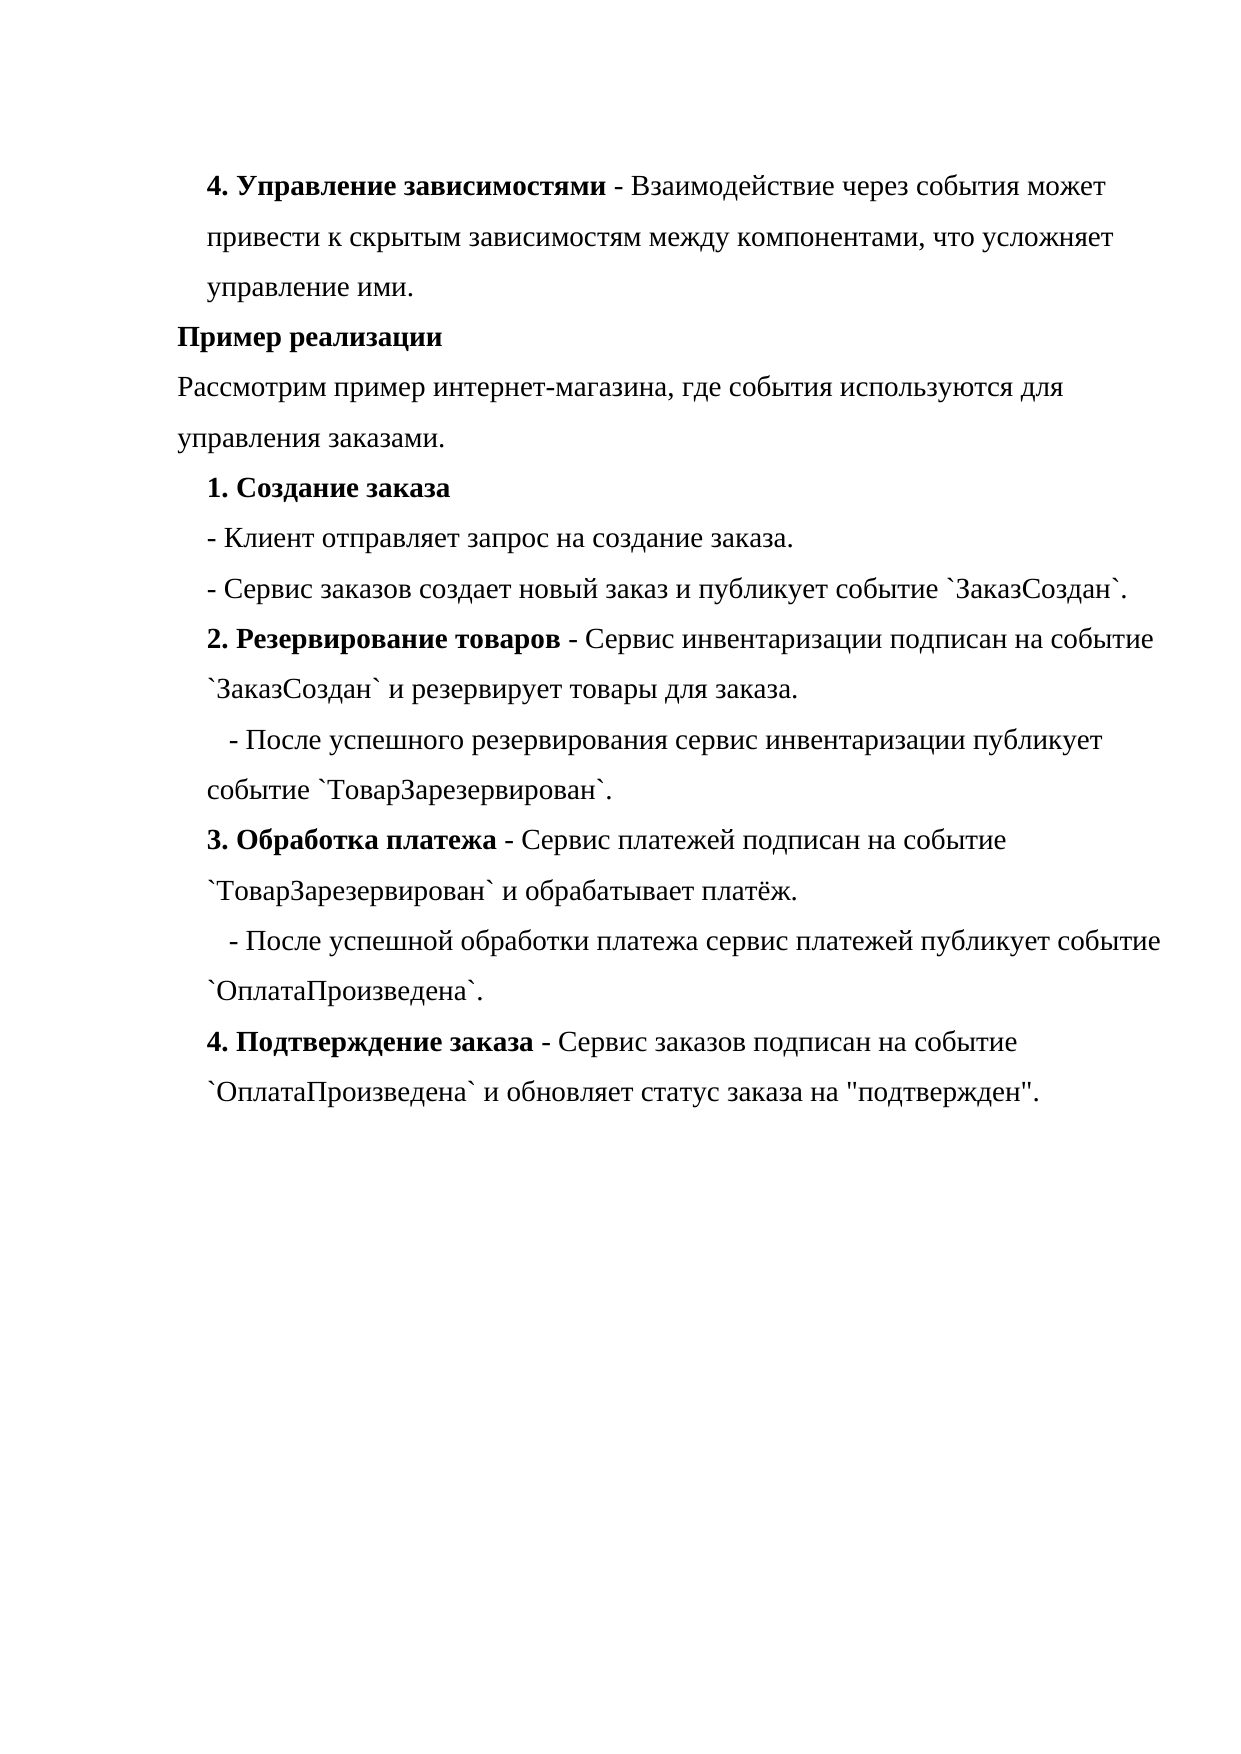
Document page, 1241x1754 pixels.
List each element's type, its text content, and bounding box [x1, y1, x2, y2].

text 4. Подтверждение заказа - Сервис заказов подписан на событие `ОплатаПроизведена` и обновляет статус заказа на "подтвержден". [207, 1024, 1181, 1107]
text - После успешной обработки платежа сервис платежей публикует событие `ОплатаПроизведена`. [207, 923, 1181, 1007]
text 3. Обработка платежа - Сервис платежей подписан на событие `ТоварЗарезервирован` и обрабатывает платёж. [207, 822, 1181, 906]
text 1. Создание заказа [207, 470, 1181, 504]
text - Клиент отправляет запрос на создание заказа. [207, 521, 1181, 554]
text - Сервис заказов создает новый заказ и публикует событие `ЗаказСоздан`. [207, 571, 1181, 604]
text 2. Резервирование товаров - Сервис инвентаризации подписан на событие `ЗаказСоздан` и резервирует товары для заказа. [207, 621, 1181, 705]
text Рассмотрим пример интернет-магазина, где события используются для управления заказами. [177, 369, 1181, 453]
text - После успешного резервирования сервис инвентаризации публикует событие `ТоварЗарезервирован`. [207, 722, 1181, 806]
text 4. Управление зависимостями - Взаимодействие через события может привести к скрытым зависимостям между компонентами, что усложняет управление ими. [207, 168, 1181, 302]
text Пример реализации [177, 319, 1181, 353]
